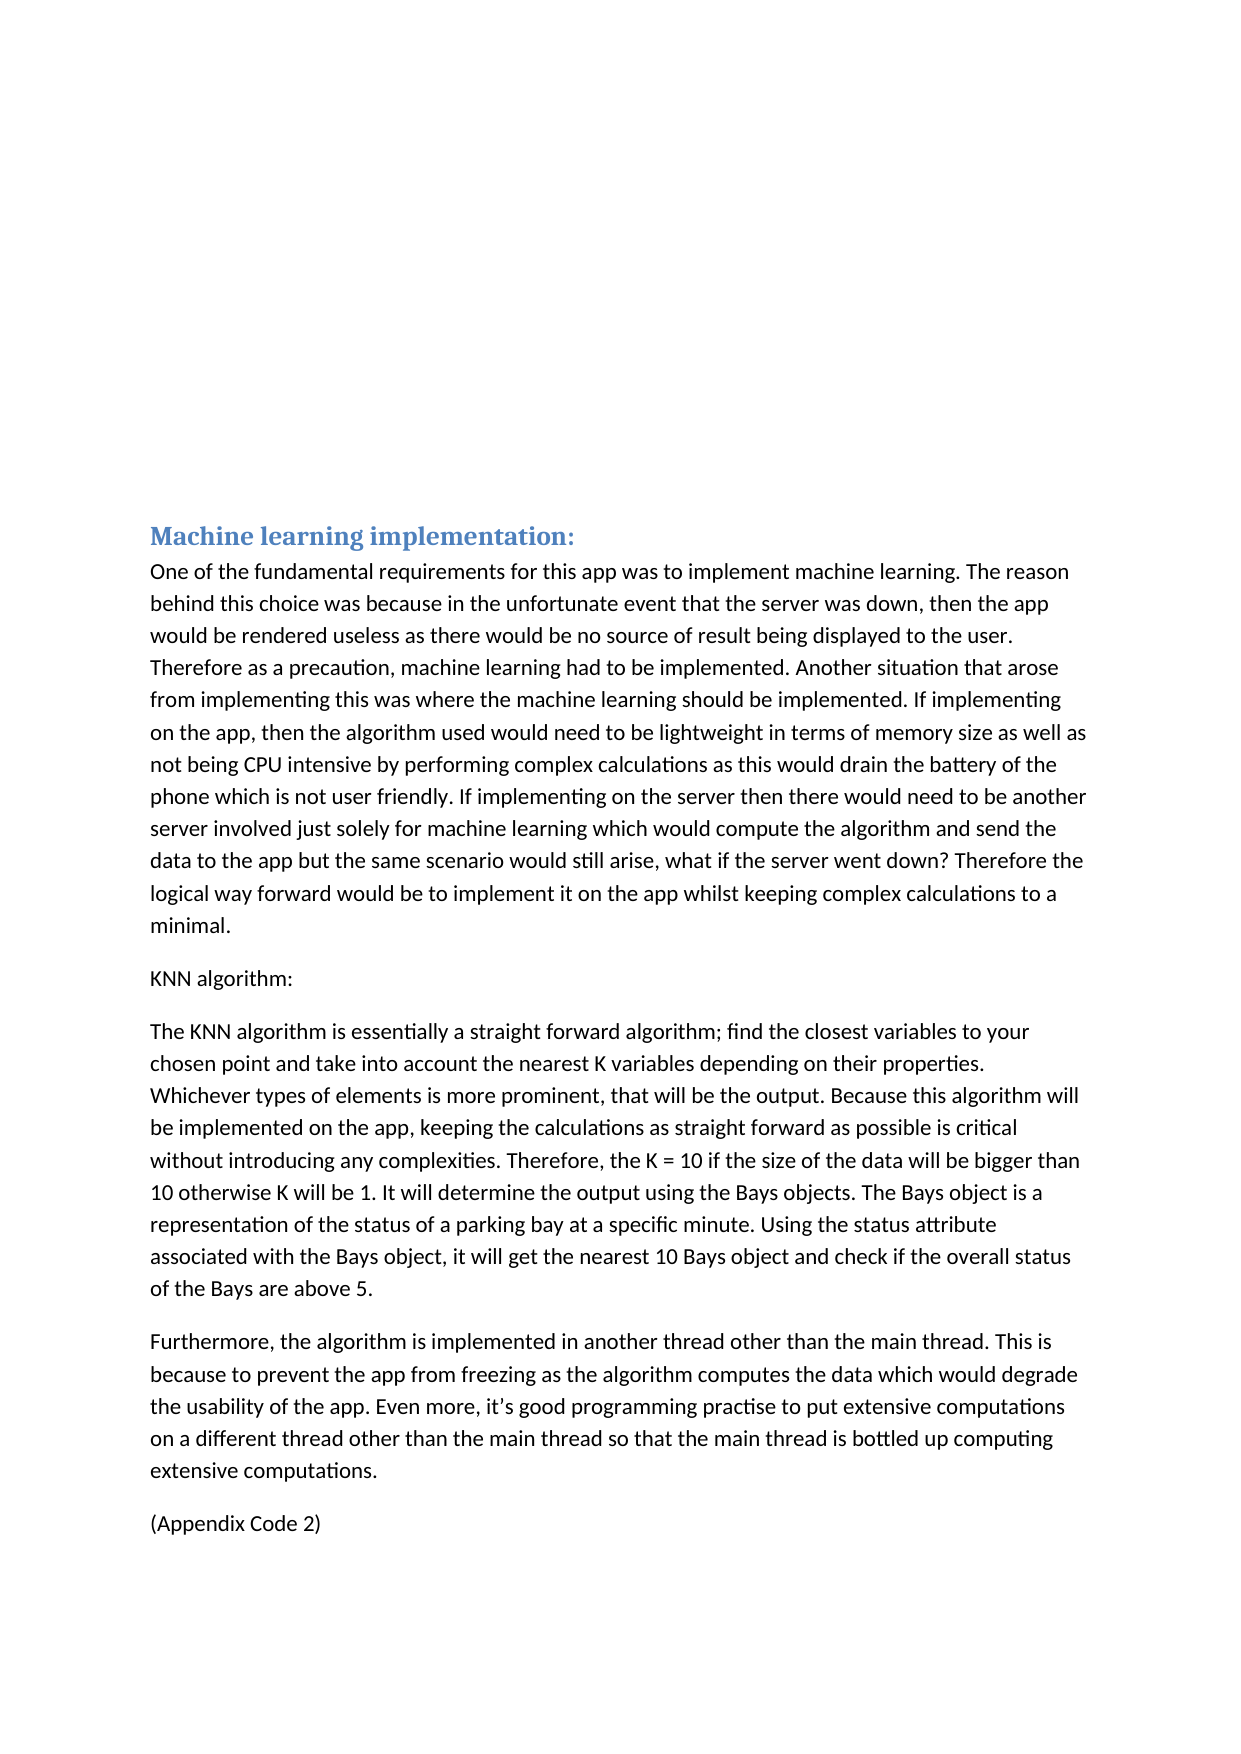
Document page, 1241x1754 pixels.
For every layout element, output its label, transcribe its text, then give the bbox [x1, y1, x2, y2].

text Furthermore, the algorithm is implemented in another thread other than the main thread. This is because to prevent the app from freezing as the algorithm computes the data which would degrade the usability of the app. Even more, it’s good programming practise to put extensive computations on a different thread other than the main thread so that the main thread is bottled up computing extensive computations. [150, 1327, 1090, 1484]
text One of the fundamental requirements for this app was to implement machine learning. The reason behind this choice was because in the unfortunate event that the server was down, then the app would be rendered useless as there would be no source of result being displayed to the user. Therefore as a precaution, machine learning had to be implemented. Another situation that arose from implementing this was where the machine learning should be implemented. If implementing on the app, then the algorithm used would need to be lightweight in terms of memory size as well as not being CPU intensive by performing complex calculations as this would drain the battery of the phone which is not user friendly. If implementing on the server then there would need to be another server involved just solely for machine learning which would compute the algorithm and send the data to the app but the same scenario would still arise, what if the server went down? Therefore the logical way forward would be to implement it on the app whilst keeping complex calculations to a minimal. [150, 557, 1090, 939]
text (Appendix Code 2) [150, 1509, 1090, 1537]
subtitle Machine learning implementation: [150, 521, 1090, 552]
text KNN algorithm: [150, 964, 1090, 992]
text The KNN algorithm is essentially a straight forward algorithm; find the closest variables to your chosen point and take into account the nearest K variables depending on their properties. Whichever types of elements is more prominent, that will be the output. Because this algorithm will be implemented on the app, keeping the calculations as straight forward as possible is critical without introducing any complexities. Therefore, the K = 10 if the size of the data will be bigger than 10 otherwise K will be 1. It will determine the output using the Bays objects. The Bays object is a representation of the status of a parking bay at a specific minute. Using the status attribute associated with the Bays object, it will get the nearest 10 Bays object and check if the overall status of the Bays are above 5. [150, 1017, 1090, 1302]
